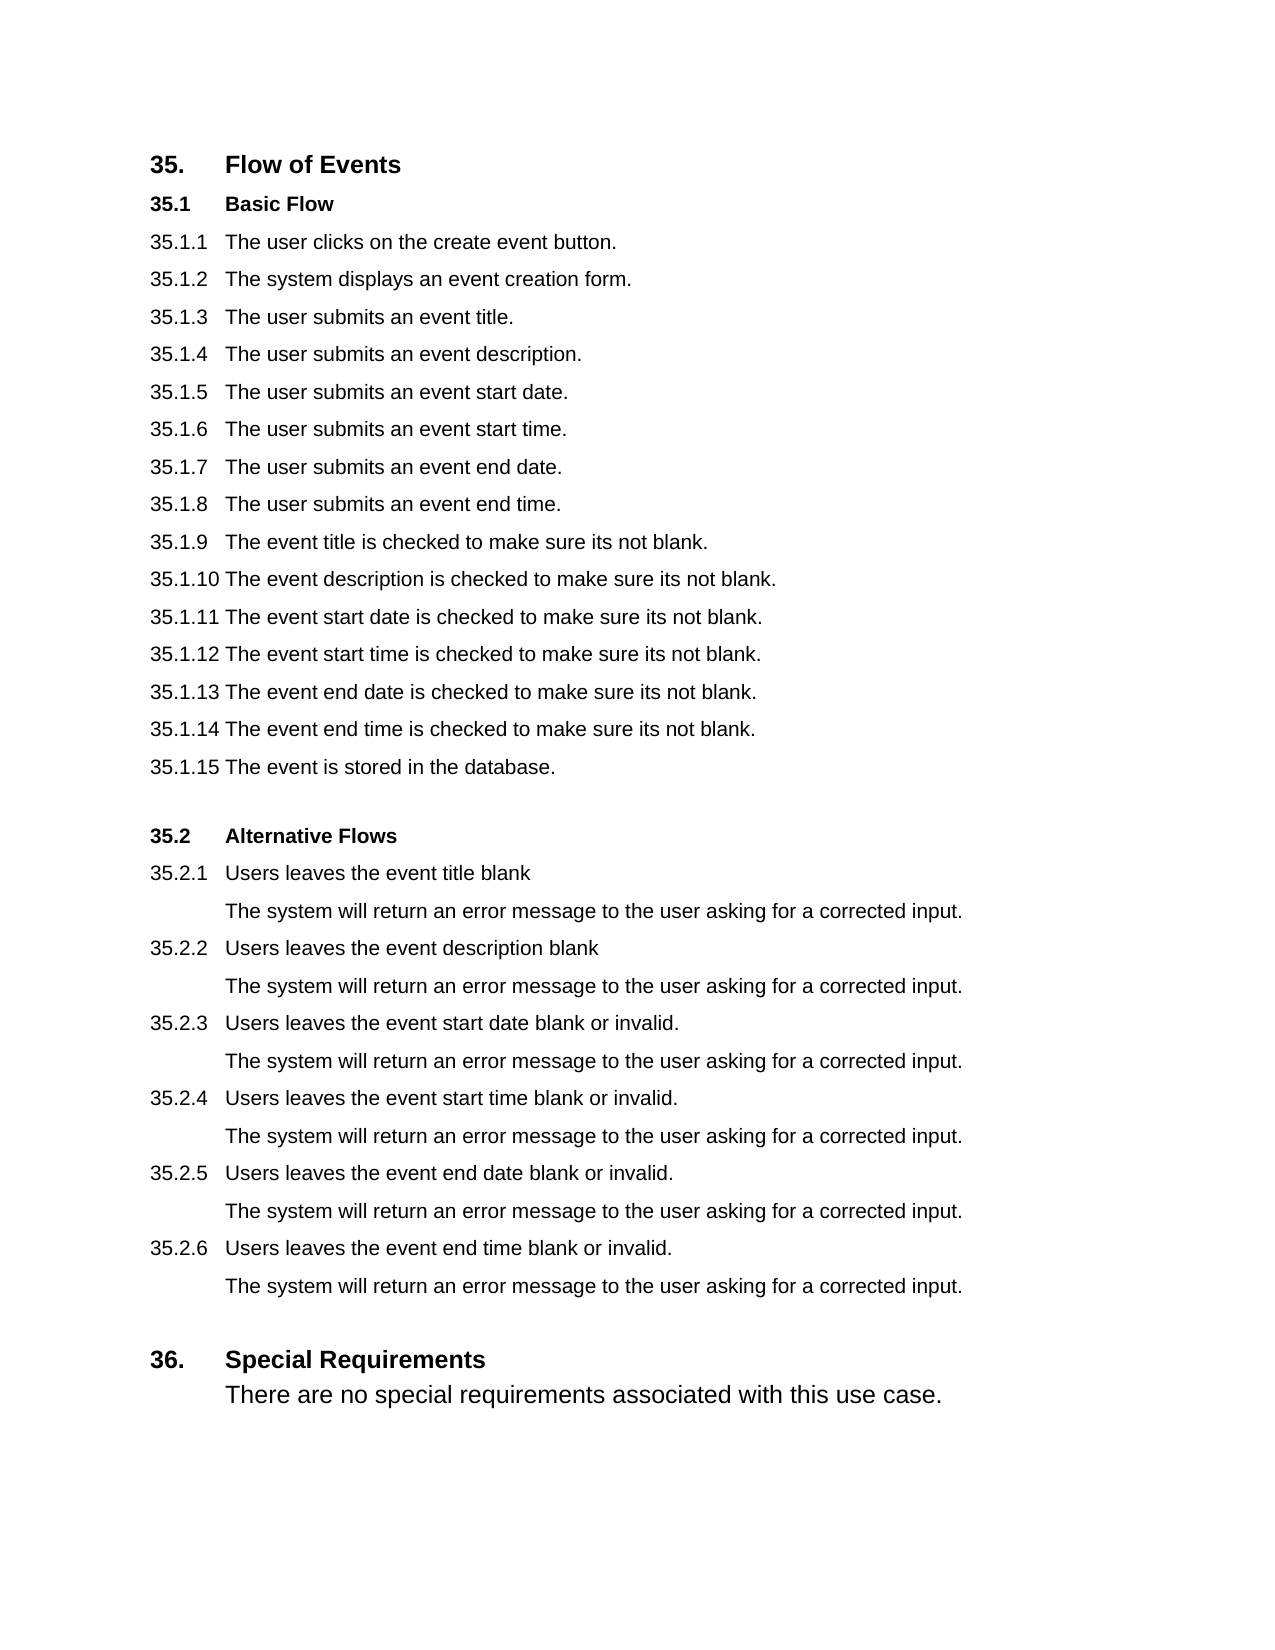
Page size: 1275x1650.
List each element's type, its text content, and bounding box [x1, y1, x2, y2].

subtitle The user submits an event title. [150, 304, 1125, 329]
subtitle The event is stored in the database. [150, 754, 1125, 779]
subtitle Users leaves the event title blank [150, 860, 1125, 885]
subtitle The system will return an error message to the user asking for a corrected input. [150, 1197, 1125, 1222]
subtitle The event end date is checked to make sure its not blank. [150, 679, 1125, 704]
subtitle The event start date is checked to make sure its not blank. [150, 604, 1125, 629]
subtitle The event title is checked to make sure its not blank. [150, 529, 1125, 554]
subtitle The event end time is checked to make sure its not blank. [150, 716, 1125, 741]
subtitle The system will return an error message to the user asking for a corrected input. [150, 1047, 1125, 1072]
subtitle The system displays an event creation form. [150, 266, 1125, 291]
subtitle The system will return an error message to the user asking for a corrected input. [150, 1272, 1125, 1297]
subtitle The user submits an event end time. [150, 491, 1125, 516]
subtitle Users leaves the event end time blank or invalid. [150, 1235, 1125, 1260]
subtitle Alternative Flows [150, 822, 1125, 847]
subtitle Users leaves the event start time blank or invalid. [150, 1085, 1125, 1110]
subtitle The system will return an error message to the user asking for a corrected input. [150, 1122, 1125, 1147]
text There are no special requirements associated with this use case. [150, 1380, 1125, 1409]
subtitle Users leaves the event end date blank or invalid. [150, 1160, 1125, 1185]
subtitle Users leaves the event description blank [150, 935, 1125, 960]
subtitle The event description is checked to make sure its not blank. [150, 566, 1125, 591]
subtitle The user clicks on the create event button. [150, 229, 1125, 254]
subtitle Flow of Events [150, 150, 1125, 179]
subtitle The user submits an event end date. [150, 454, 1125, 479]
subtitle The system will return an error message to the user asking for a corrected input. [150, 897, 1125, 922]
subtitle The system will return an error message to the user asking for a corrected input. [150, 972, 1125, 997]
subtitle The user submits an event start time. [150, 416, 1125, 441]
subtitle The event start time is checked to make sure its not blank. [150, 641, 1125, 666]
subtitle Basic Flow [150, 191, 1125, 216]
subtitle The user submits an event start date. [150, 379, 1125, 404]
subtitle The user submits an event description. [150, 341, 1125, 366]
subtitle Users leaves the event start date blank or invalid. [150, 1010, 1125, 1035]
subtitle Special Requirements [150, 1345, 1125, 1374]
